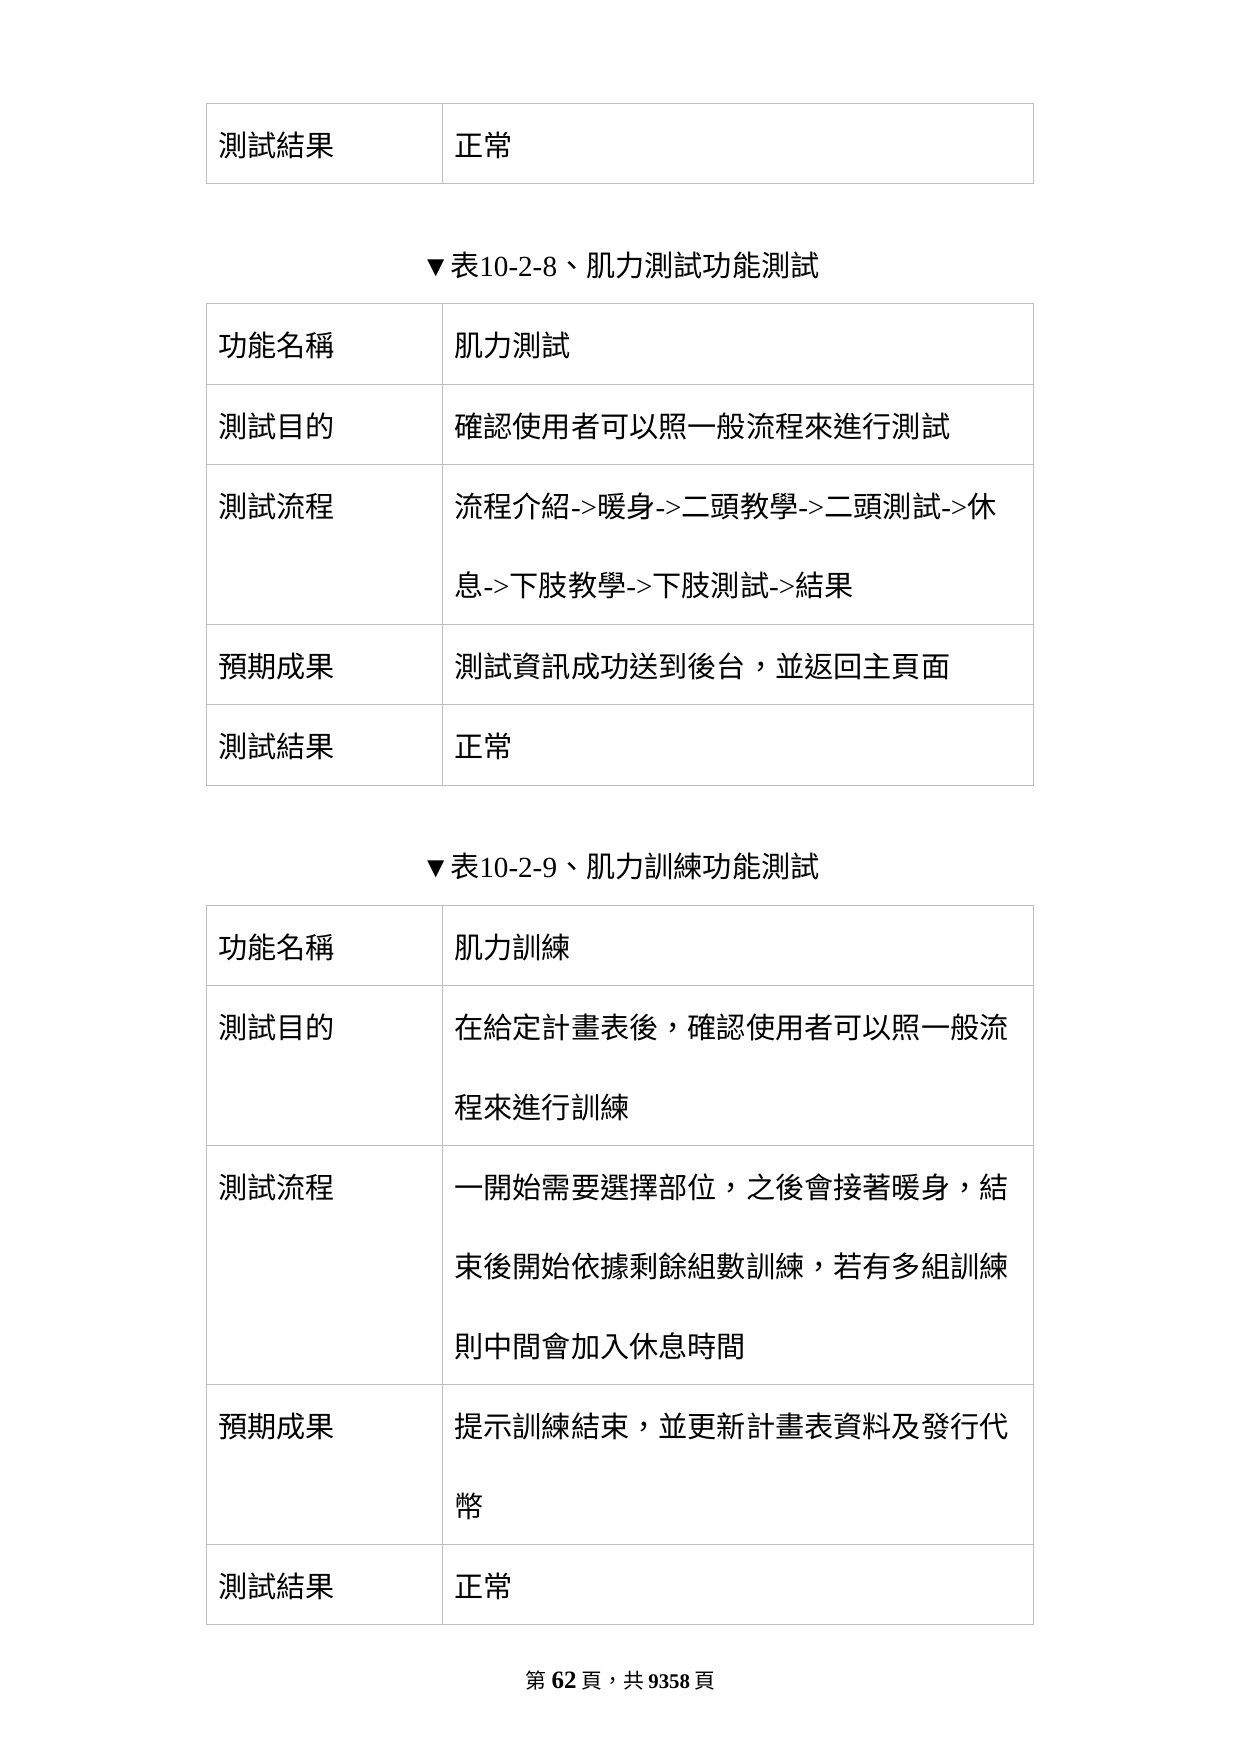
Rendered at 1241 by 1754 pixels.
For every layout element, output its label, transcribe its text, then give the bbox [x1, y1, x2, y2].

table_header 肌力訓練 [443, 906, 1033, 985]
table_cell 正常 [443, 1545, 1033, 1624]
table_cell 正常 [443, 104, 1033, 183]
table_cell 確認使用者可以照一般流程來進行測試 [443, 385, 1033, 464]
table_cell 流程介紹->暖身->二頭教學->二頭測試->休息->下肢教學->下肢測試->結果 [443, 465, 1033, 624]
table_cell 測試結果 [207, 1545, 442, 1624]
table_cell 提示訓練結束，並更新計畫表資料及發行代幣 [443, 1385, 1033, 1544]
table_cell 正常 [443, 705, 1033, 785]
table_cell 一開始需要選擇部位，之後會接著暖身，結束後開始依據剩餘組數訓練，若有多組訓練則中間會加入休息時間 [443, 1146, 1033, 1384]
table_cell 預期成果 [207, 1385, 442, 1544]
table_cell 測試目的 [207, 986, 442, 1145]
table_cell 預期成果 [207, 625, 442, 704]
table_header 功能名稱 [207, 906, 442, 985]
table_header 功能名稱 [207, 304, 442, 384]
table_cell 測試結果 [207, 104, 442, 183]
table_cell 測試目的 [207, 385, 442, 464]
table_header 肌力測試 [443, 304, 1033, 384]
table_cell 在給定計畫表後，確認使用者可以照一般流程來進行訓練 [443, 986, 1033, 1145]
table_cell 測試流程 [207, 1146, 442, 1384]
table_cell 測試流程 [207, 465, 442, 624]
table_cell 測試資訊成功送到後台，並返回主頁面 [443, 625, 1033, 704]
table_cell 測試結果 [207, 705, 442, 785]
